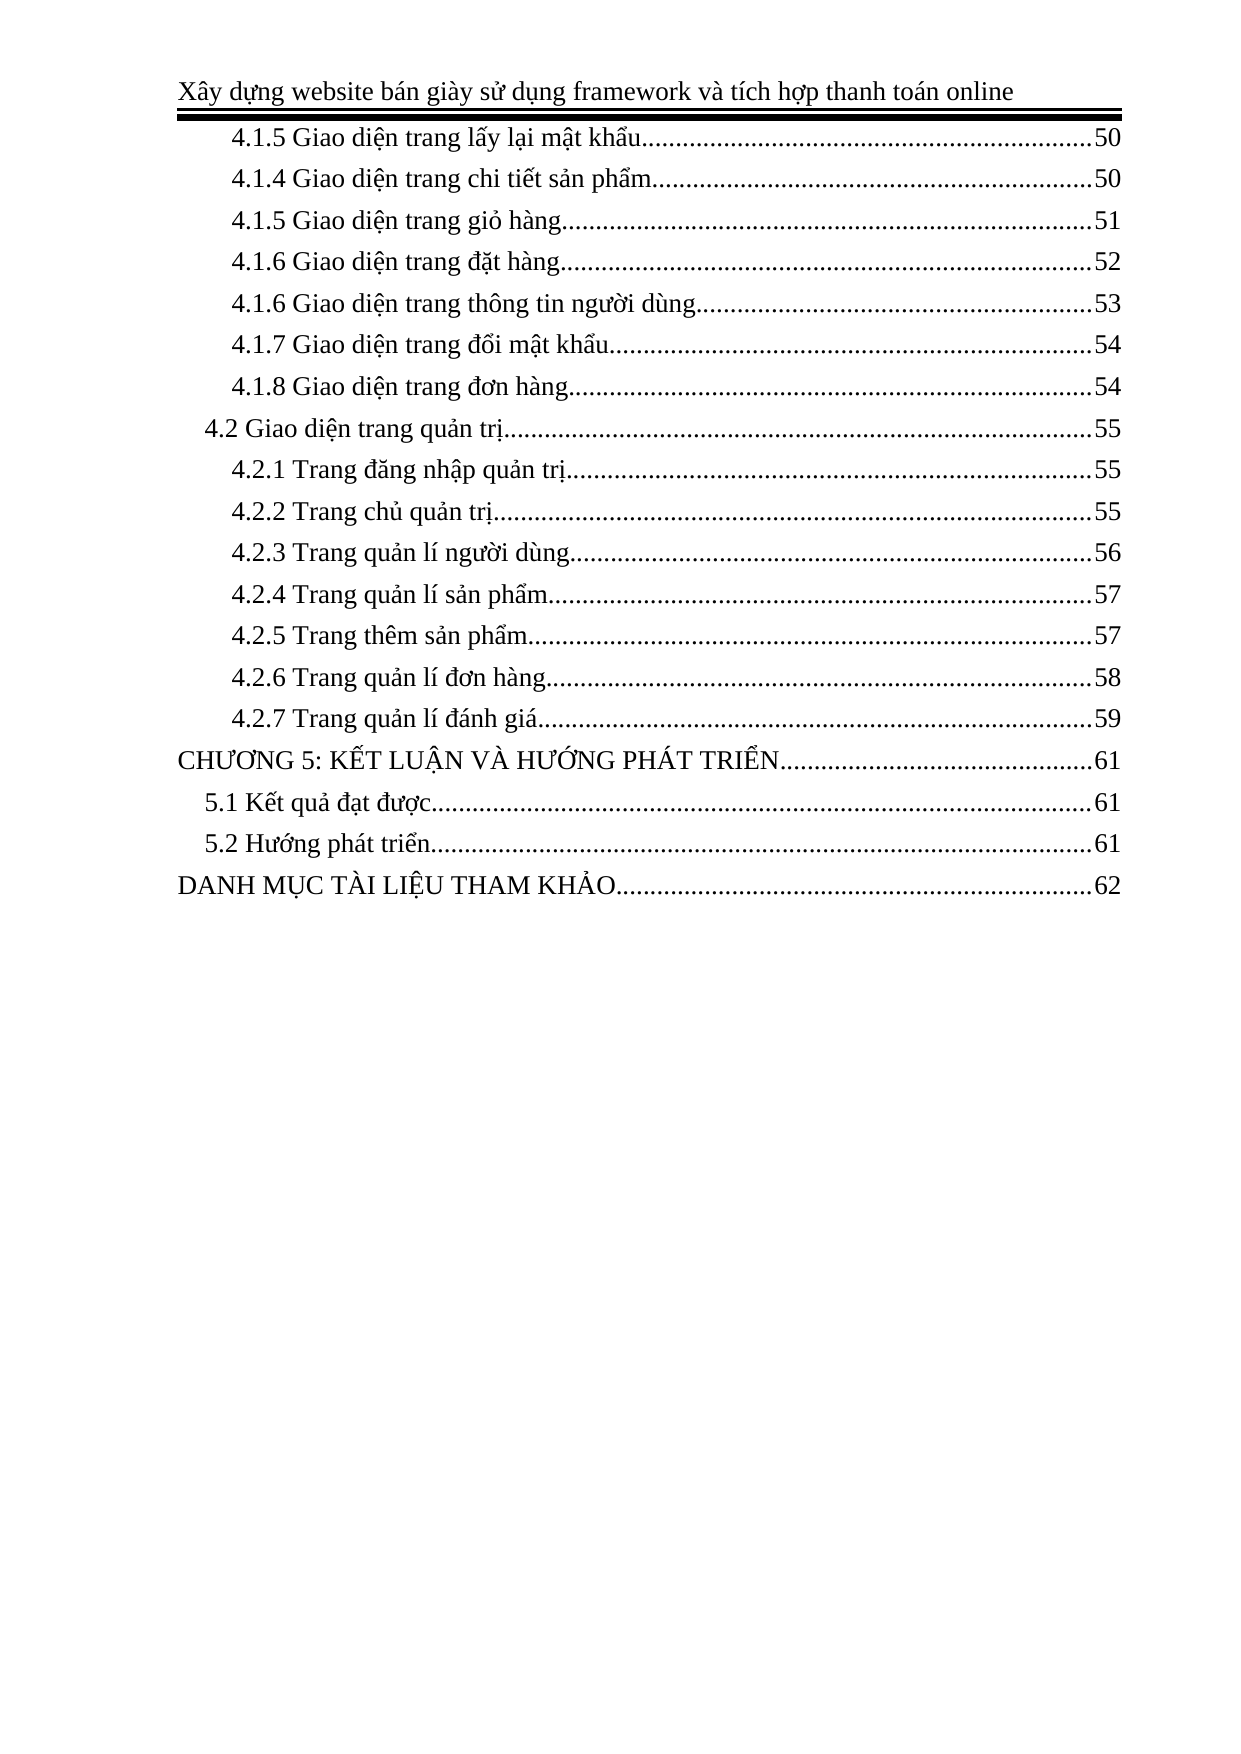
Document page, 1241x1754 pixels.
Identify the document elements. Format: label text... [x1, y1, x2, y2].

text 4.1.8 Giao diện trang đơn hàng 54 [231, 370, 1122, 401]
text 4.1.5 Giao diện trang giỏ hàng 51 [231, 204, 1122, 235]
text CHƯƠNG 5: KẾT LUẬN VÀ HƯỚNG PHÁT TRIỂN 61 [177, 744, 1122, 775]
text 4.2.4 Trang quản lí sản phẩm 57 [231, 578, 1122, 609]
text 4.2.3 Trang quản lí người dùng 56 [231, 536, 1122, 567]
text 4.1.6 Giao diện trang đặt hàng 52 [231, 245, 1122, 277]
text DANH MỤC TÀI LIỆU THAM KHẢO 62 [177, 869, 1122, 900]
text 4.2.2 Trang chủ quản trị 55 [231, 495, 1122, 526]
text 4.1.5 Giao diện trang lấy lại mật khẩu 50 [231, 121, 1122, 152]
text 4.2.7 Trang quản lí đánh giá 59 [231, 703, 1122, 734]
text 4.1.6 Giao diện trang thông tin người dùng 53 [231, 287, 1122, 318]
text 4.2 Giao diện trang quản trị 55 [204, 412, 1122, 443]
text 5.2 Hướng phát triển 61 [204, 827, 1122, 858]
text 4.2.1 Trang đăng nhập quản trị 55 [231, 453, 1122, 484]
text 4.1.4 Giao diện trang chi tiết sản phẩm 50 [231, 162, 1122, 193]
text 4.1.7 Giao diện trang đổi mật khẩu 54 [231, 328, 1122, 360]
text 4.2.6 Trang quản lí đơn hàng 58 [231, 661, 1122, 692]
text 4.2.5 Trang thêm sản phẩm 57 [231, 619, 1122, 651]
text 5.1 Kết quả đạt được 61 [204, 786, 1122, 817]
